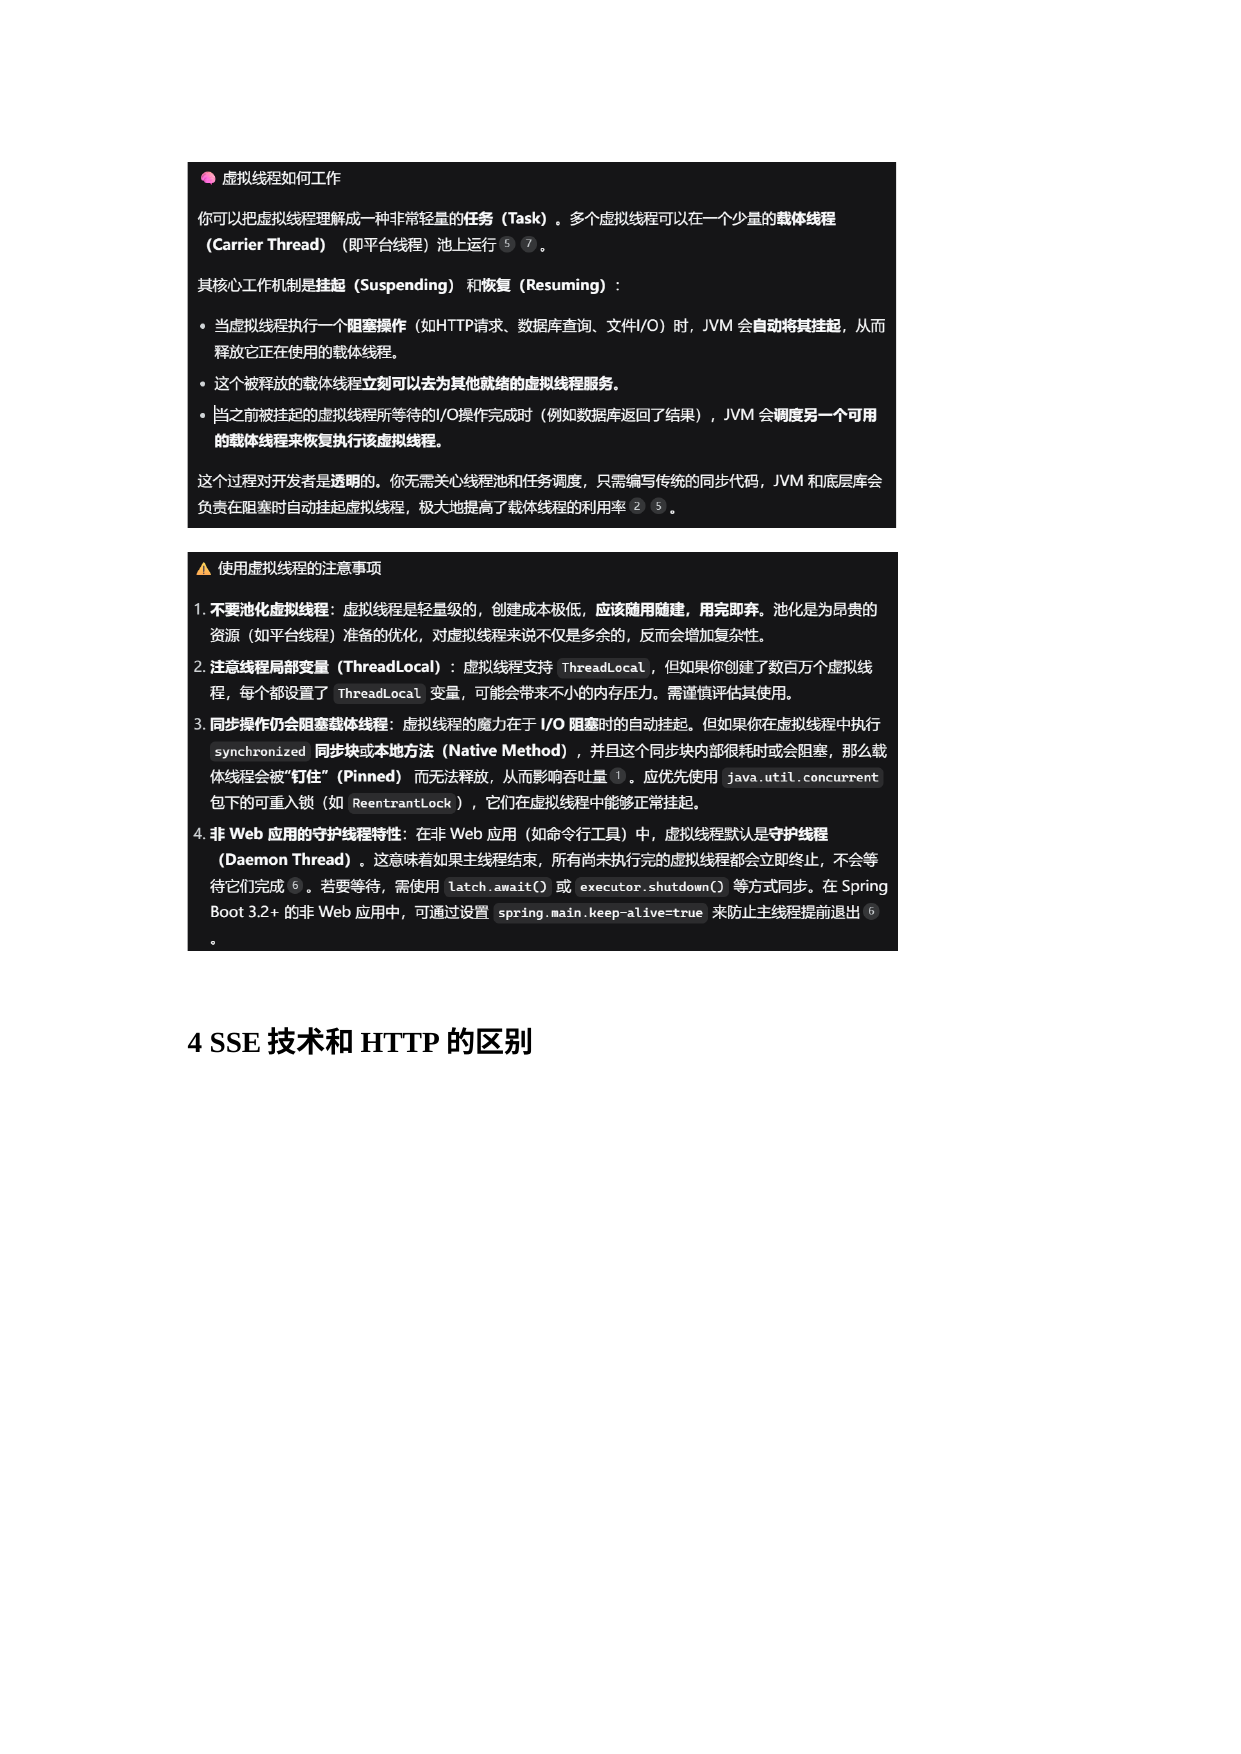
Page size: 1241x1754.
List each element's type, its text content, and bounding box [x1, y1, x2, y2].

picture [187, 552, 898, 951]
subtitle 4 SSE技术和HTTP的区别 [187, 1007, 1053, 1072]
picture [187, 162, 897, 528]
